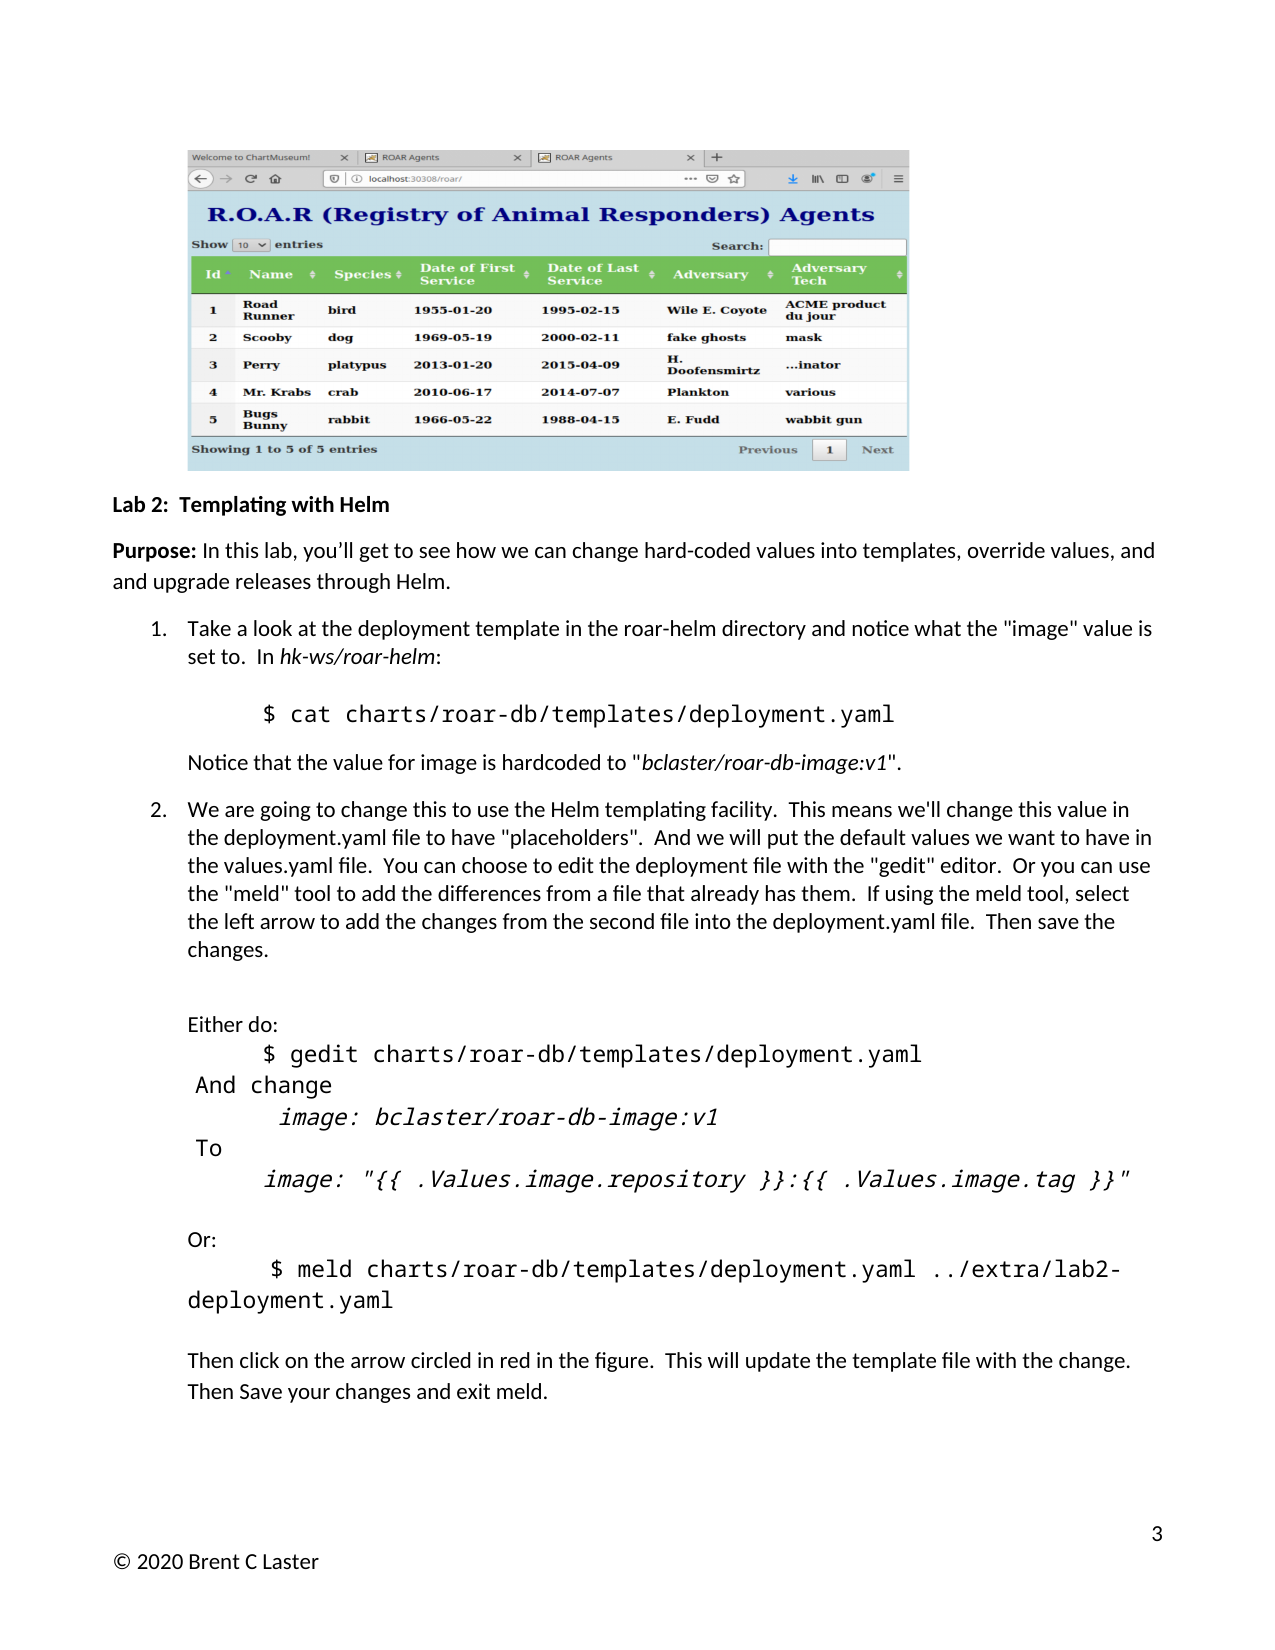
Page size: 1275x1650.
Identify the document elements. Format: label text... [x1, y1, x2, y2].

list Take a look at the deployment template in the roar-helm directory and notice what the "image" value is set to. In hk-ws/roar-helm: [150, 614, 1162, 670]
text image: bclaster/roar-db-image:v1 [112, 1101, 1162, 1132]
text Either do: [187, 1010, 1162, 1038]
list We are going to change this to use the Helm templating facility. This means we'll change this value in the deployment.yaml file to have "placeholders". And we will put the default values we want to have in the values.yaml file. You can choose to edit the deployment file with the "gedit" editor. Or you can use the "meld" tool to add the differences from a file that already has them. If using the meld tool, select the left arrow to add the changes from the second file into the deployment.yaml file. Then save the changes. [150, 795, 1162, 963]
text image: "{{ .Values.image.repository }}:{{ .Values.image.tag }}" [262, 1163, 1162, 1194]
text $ meld charts/roar-db/templates/deployment.yaml ../extra/lab2-deployment.yaml [187, 1253, 1162, 1315]
text $ cat charts/roar-db/templates/deployment.yaml [262, 698, 1162, 729]
text Or: [187, 1225, 1162, 1253]
picture [187, 150, 910, 471]
text Purpose: In this lab, you’ll get to see how we can change hard-coded values into templates, override values, and and upgrade releases through Helm. [112, 537, 1162, 595]
text Then click on the arrow circled in red in the figure. This will update the template file with the change. Then Save your changes and exit meld. [187, 1347, 1162, 1405]
text To [112, 1132, 1162, 1163]
text Notice that the value for image is hardcoded to "bclaster/roar-db-image:v1". [112, 748, 1162, 776]
text Lab 2: Templating with Helm [112, 490, 1162, 518]
text $ gedit charts/roar-db/templates/deployment.yaml [262, 1038, 1162, 1069]
text And change [112, 1069, 1162, 1101]
